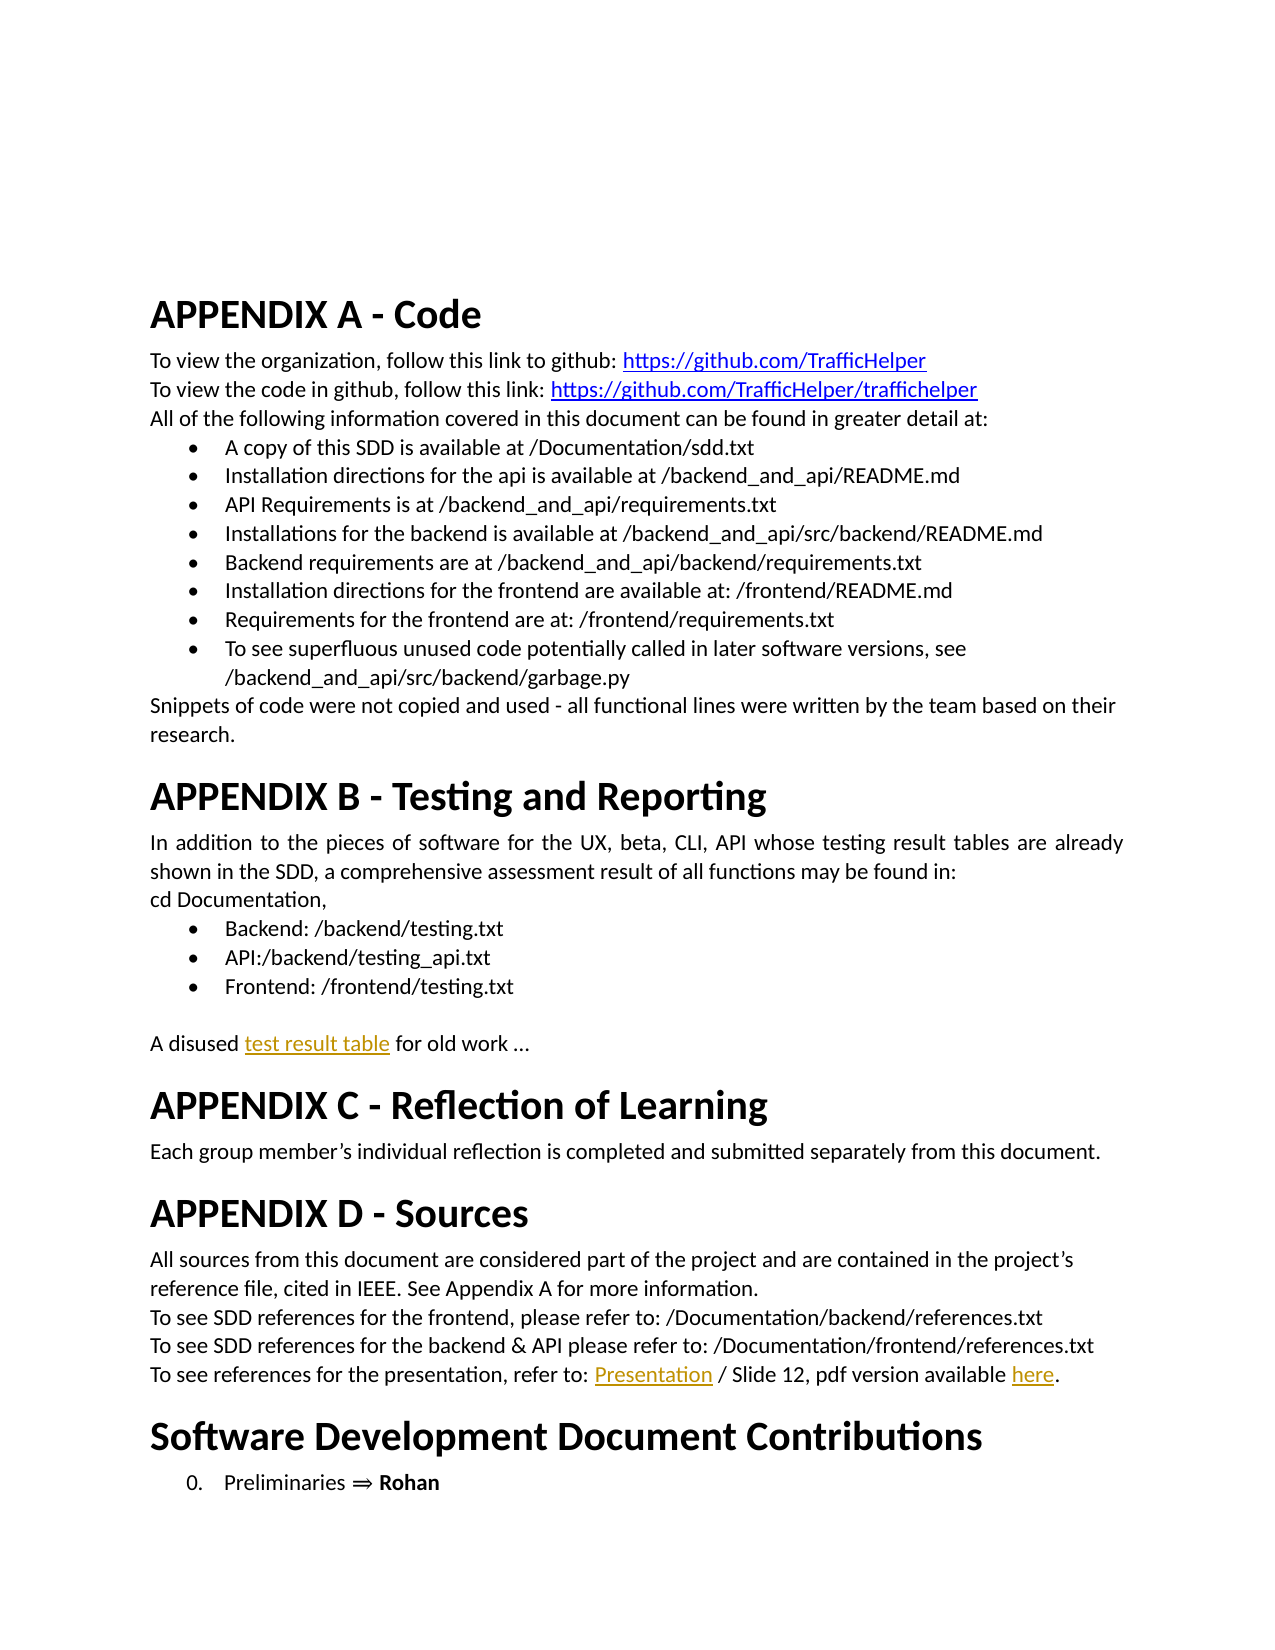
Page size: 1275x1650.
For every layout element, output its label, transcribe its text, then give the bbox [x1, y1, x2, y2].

text Each group member’s individual reflection is completed and submitted separately from this document. [150, 1137, 1125, 1165]
list API Requirements is at /backend_and_api/requirements.txt [187, 489, 1125, 518]
text To view the organization, follow this link to github: https://github.com/TrafficHelper [150, 346, 1125, 374]
text 0. Preliminaries ⇒ Rohan [150, 1467, 1125, 1496]
list Installations for the backend is available at /backend_and_api/src/backend/README.md [187, 518, 1125, 547]
text Software Development Document Contributions [442, 1430, 1125, 1455]
list A copy of this SDD is available at /Documentation/sdd.txt [187, 432, 1125, 461]
text APPENDIX C - Reflection of Learning [150, 1099, 753, 1124]
text To view the code in github, follow this link: https://github.com/TrafficHelper/traffichelper [150, 374, 1125, 403]
text APPENDIX B - Testing and Reporting [648, 790, 751, 815]
list API:/backend/testing_api.txt [187, 942, 1125, 971]
text In addition to the pieces of software for the UX, beta, CLI, API whose testing result tables are already shown in the SDD, a comprehensive assessment result of all functions may be found in: [150, 827, 1125, 885]
text APPENDIX D - Sources [150, 1207, 1125, 1232]
text APPENDIX B - Testing and Reporting [753, 790, 1125, 815]
list Installation directions for the api is available at /backend_and_api/README.md [187, 461, 1125, 489]
text All of the following information covered in this document can be found in greater detail at: [150, 403, 1125, 432]
text APPENDIX A - Code [150, 308, 1125, 333]
text Software Development Document Contributions [150, 1430, 436, 1455]
list Frontend: /frontend/testing.txt [187, 971, 1125, 1000]
text APPENDIX C - Reflection of Learning [755, 1099, 1125, 1124]
list Requirements for the frontend are at: /frontend/requirements.txt [187, 604, 1125, 633]
text Snippets of code were not copied and used - all functional lines were written by the team based on their research. [150, 691, 1125, 748]
text APPENDIX B - Testing and Reporting [150, 790, 497, 815]
list Backend: /backend/testing.txt [187, 914, 1125, 942]
list To see superfluous unused code potentially called in later software versions, see /backend_and_api/src/backend/garbage.py [187, 633, 1125, 691]
text To see references for the presentation, refer to: Presentation / Slide 12, pdf version available here. [150, 1359, 1125, 1388]
text All sources from this document are considered part of the project and are contained in the project’s reference file, cited in IEEE. See Appendix A for more information. [150, 1244, 1125, 1302]
list Installation directions for the frontend are available at: /frontend/README.md [187, 576, 1125, 604]
text A disused test result table for old work … [150, 1029, 1125, 1057]
text To see SDD references for the frontend, please refer to: /Documentation/backend/references.txt [150, 1302, 1125, 1331]
text To see SDD references for the backend & API please refer to: /Documentation/frontend/references.txt [150, 1331, 1125, 1359]
text cd Documentation, [150, 885, 1125, 914]
list Backend requirements are at /backend_and_api/backend/requirements.txt [187, 547, 1125, 576]
text APPENDIX B - Testing and Reporting [499, 790, 642, 815]
